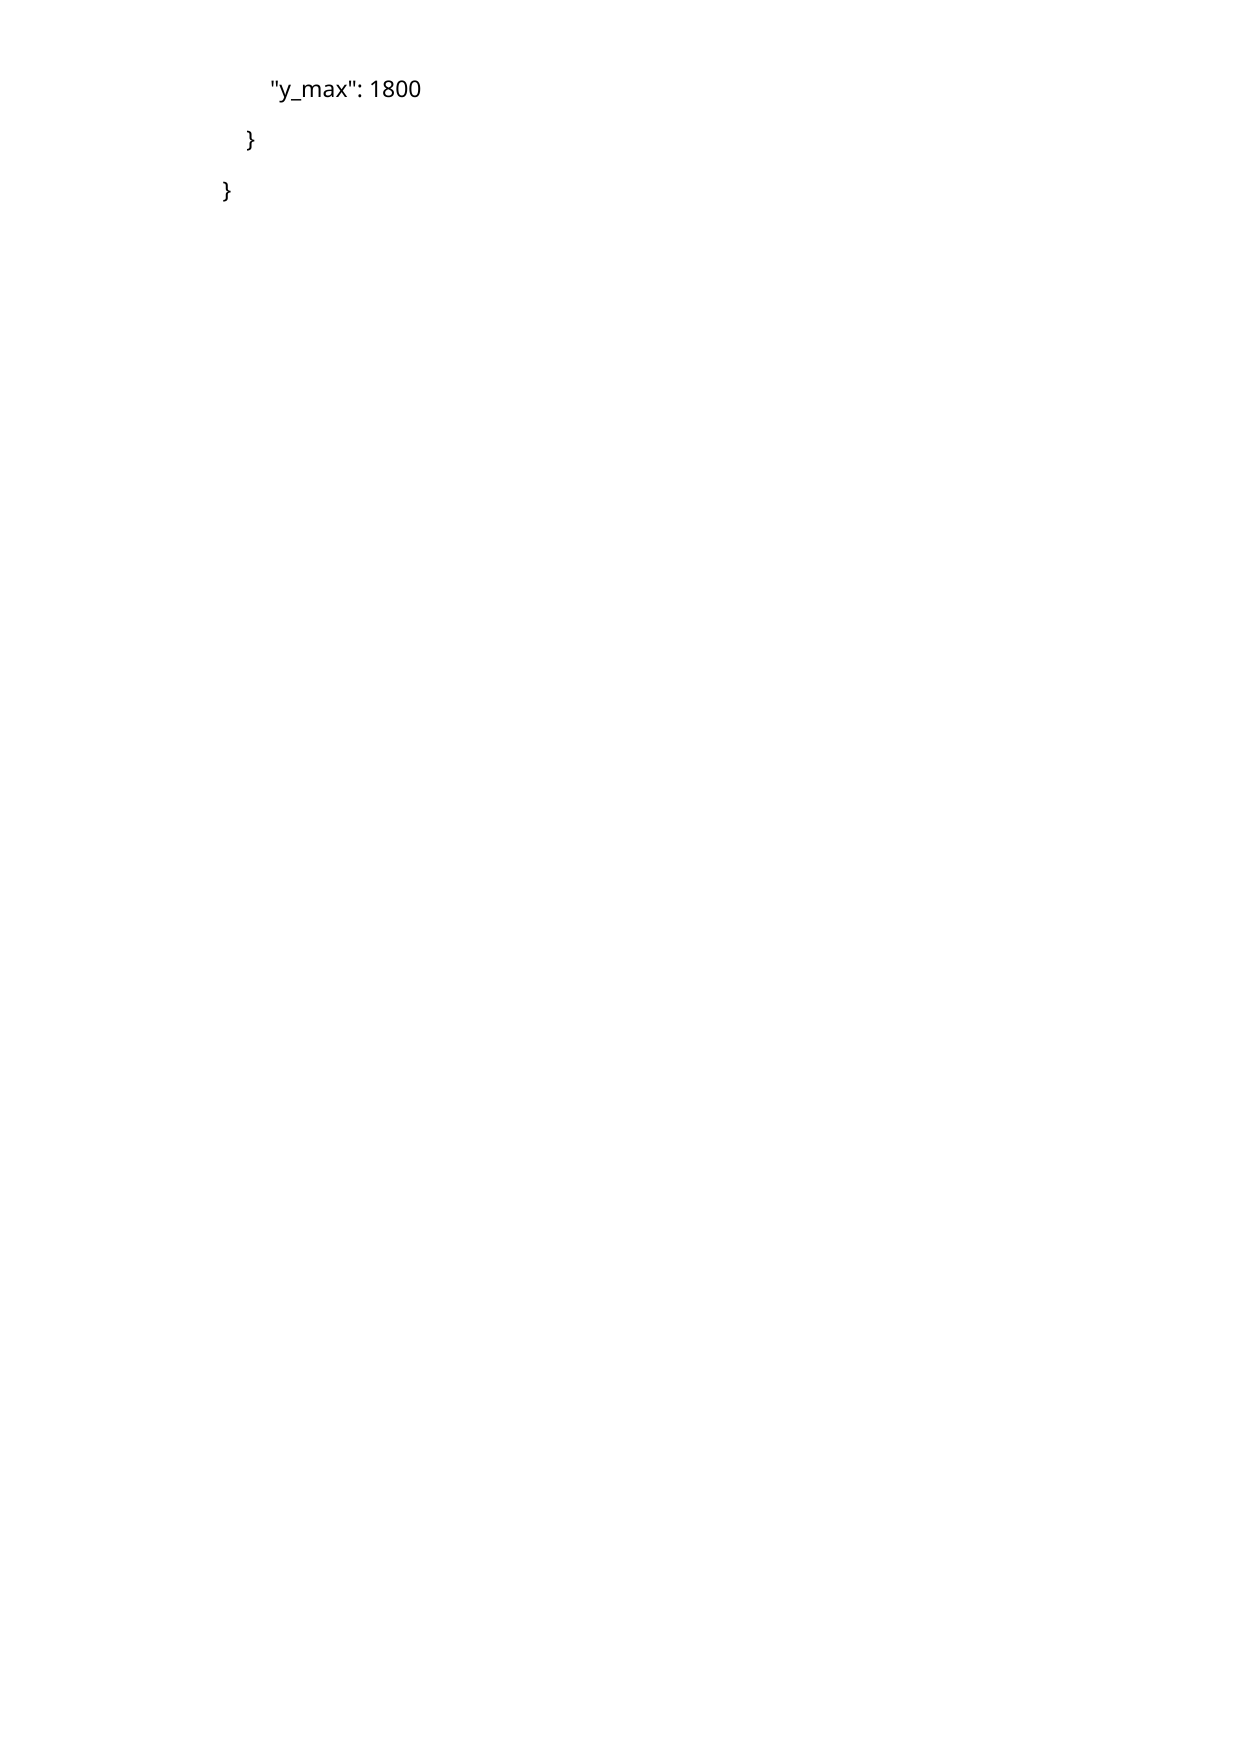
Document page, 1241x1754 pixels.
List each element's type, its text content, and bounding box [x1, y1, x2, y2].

list } [222, 123, 1180, 154]
list } [222, 174, 1180, 205]
list "y_max": 1800 [222, 73, 1180, 104]
